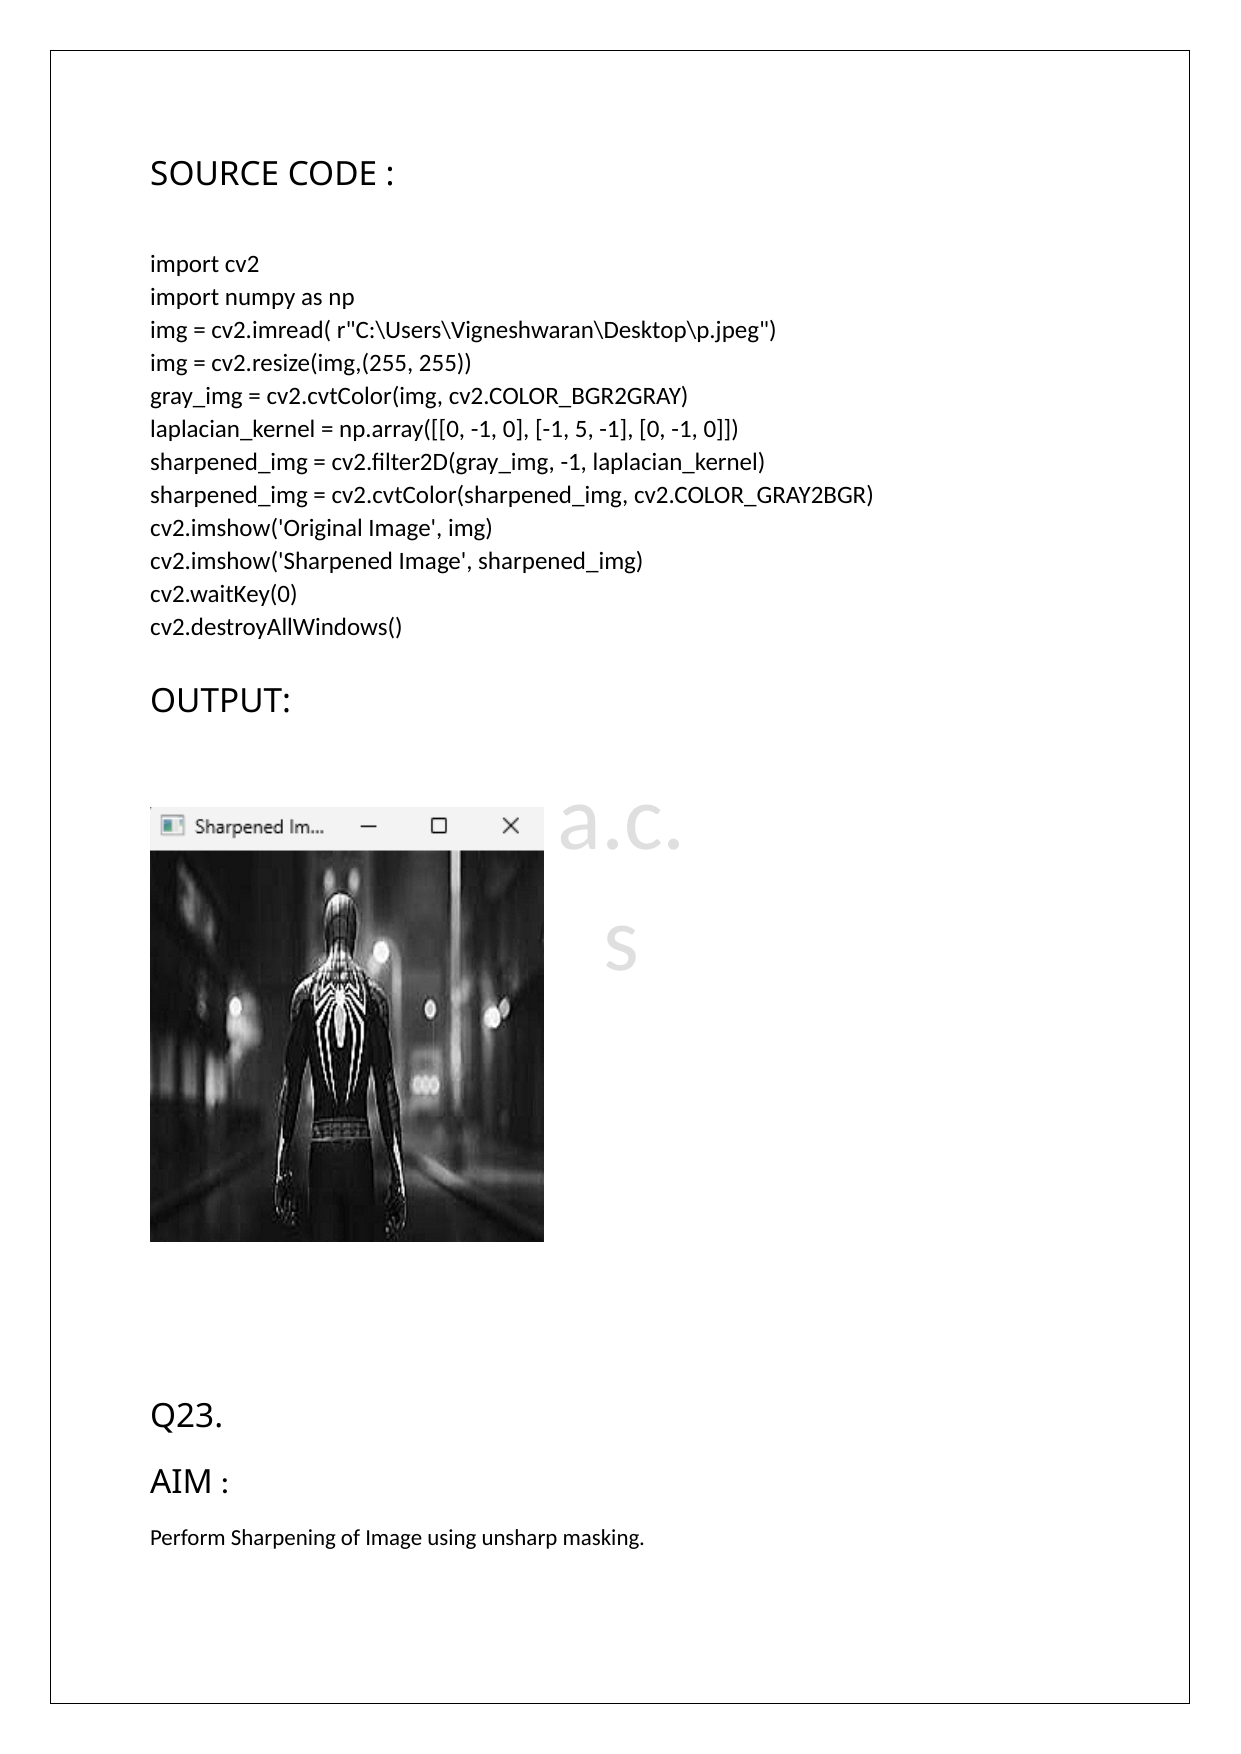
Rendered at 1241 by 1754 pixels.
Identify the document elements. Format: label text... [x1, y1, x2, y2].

text laplacian_kernel = np.array([[0, -1, 0], [-1, 5, -1], [0, -1, 0]]) [150, 413, 1090, 444]
text cv2.imshow('Sharpened Image', sharpened_img) [150, 545, 1090, 575]
text cv2.imshow('Original Image', img) [150, 512, 1090, 542]
text sharpened_img = cv2.cvtColor(sharpened_img, cv2.COLOR_GRAY2BGR) [150, 479, 1090, 509]
text gray_img = cv2.cvtColor(img, cv2.COLOR_BGR2GRAY) [150, 380, 1090, 411]
text AIM : [150, 1458, 1090, 1503]
text img = cv2.resize(img,(255, 255)) [150, 347, 1090, 378]
text OUTPUT: [150, 676, 1090, 722]
text img = cv2.imread( r"C:\Users\Vigneshwaran\Desktop\p.jpeg") [150, 314, 1090, 345]
text SOURCE CODE : [150, 150, 1090, 195]
text cv2.destroyAllWindows() [150, 611, 1090, 641]
text import numpy as np [150, 281, 1090, 312]
text import cv2 [150, 248, 1090, 279]
picture [150, 807, 544, 1242]
text Perform Sharpening of Image using unsharp masking. [150, 1523, 1090, 1551]
text cv2.waitKey(0) [150, 578, 1090, 608]
text sharpened_img = cv2.filter2D(gray_img, -1, laplacian_kernel) [150, 446, 1090, 477]
text Q23. [150, 1392, 1090, 1438]
